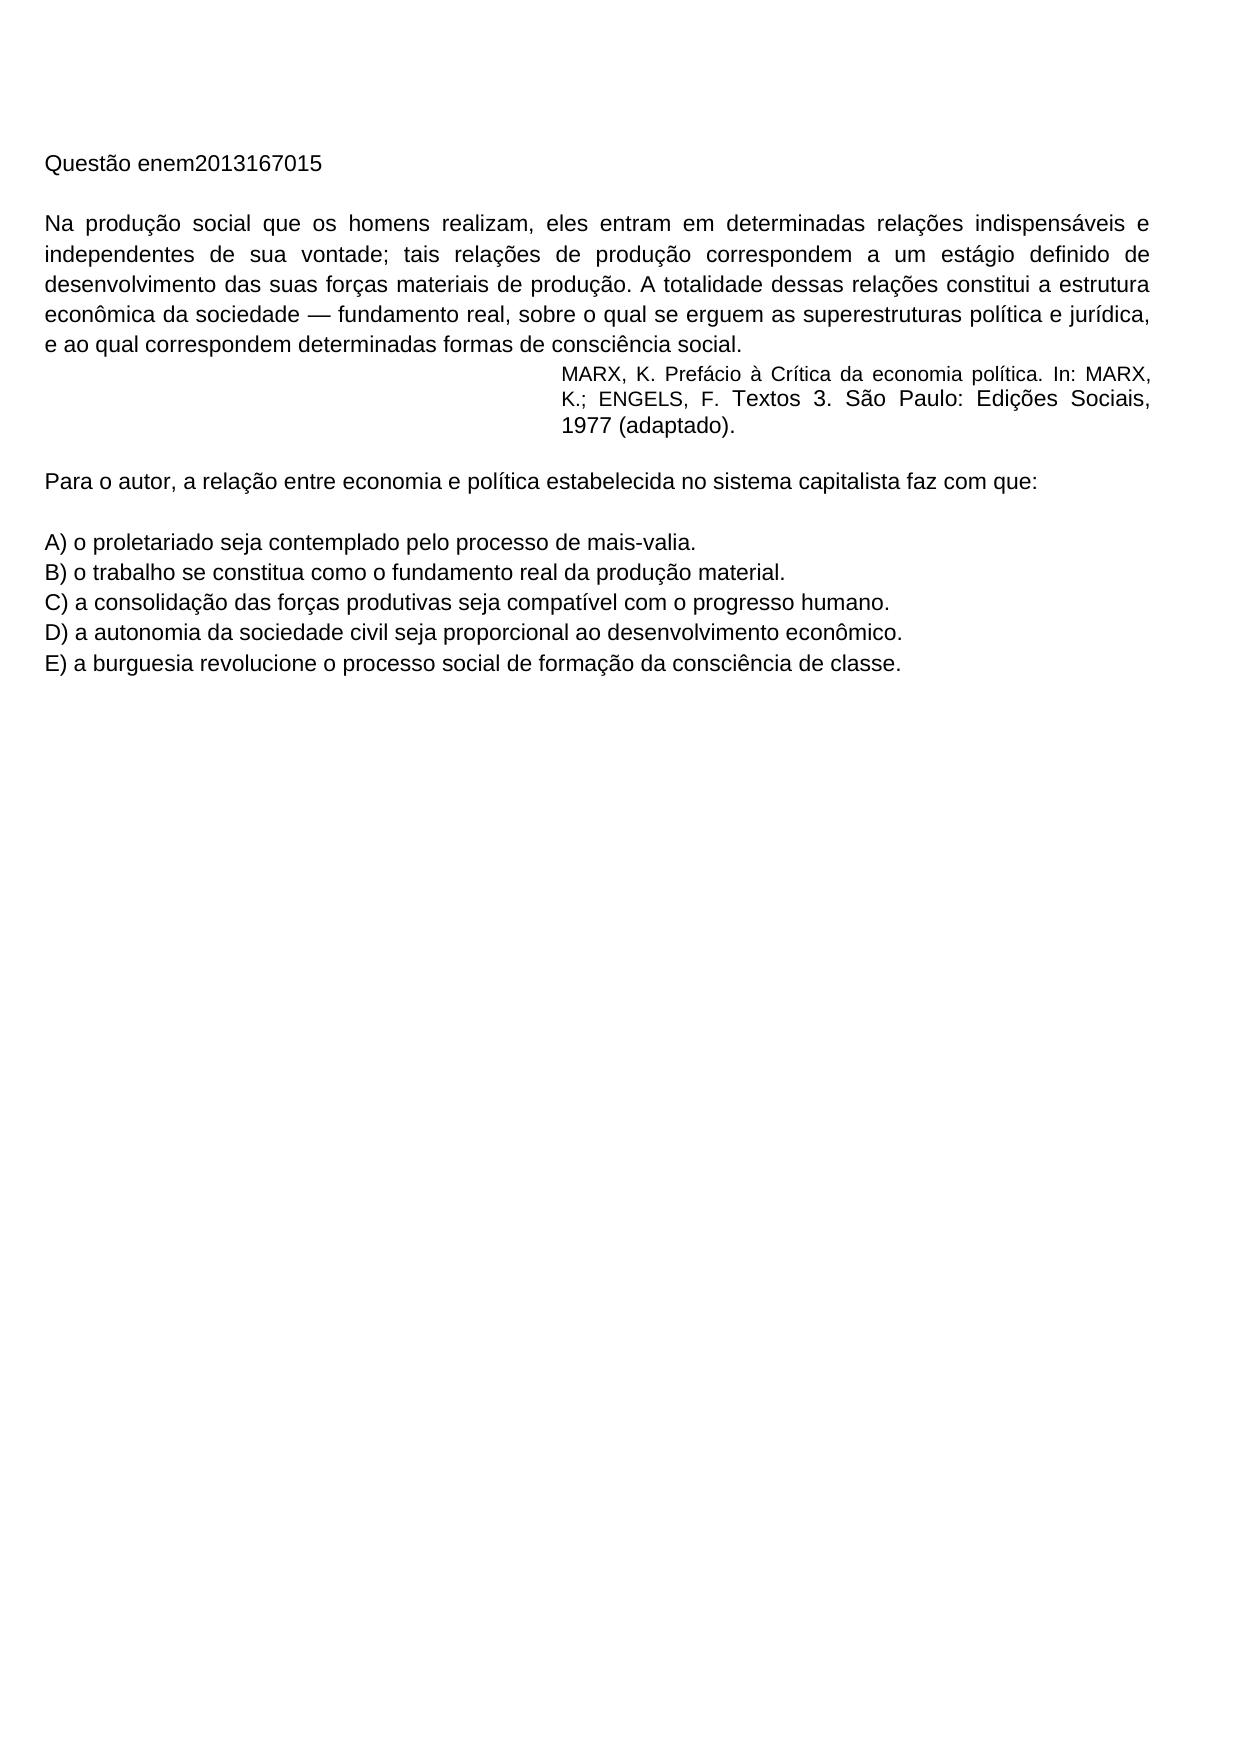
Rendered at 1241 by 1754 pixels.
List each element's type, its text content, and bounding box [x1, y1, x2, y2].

text Na produção social que os homens realizam, eles entram em determinadas relações indispensáveis e independentes de sua vontade; tais relações de produção correspondem a um estágio definido de desenvolvimento das suas forças materiais de produção. A totalidade dessas relações constitui a estrutura econômica da sociedade — fundamento real, sobre o qual se erguem as superestruturas política e jurídica, e ao qual correspondem determinadas formas de consciência social. [44, 210, 1151, 358]
text D) a autonomia da sociedade civil seja proporcional ao desenvolvimento econômico. [44, 619, 1151, 646]
text E) a burguesia revolucione o processo social de formação da consciência de classe. [44, 649, 1151, 676]
text Questão enem2013167015 [44, 150, 1151, 176]
text A) o proletariado seja contemplado pelo processo de mais-valia. [44, 529, 1151, 555]
text MARX, K. Prefácio à Crítica da economia política. In: MARX, K.; ENGELS, F. Textos 3. São Paulo: Edições Sociais, 1977 (adaptado). [561, 361, 1151, 438]
text Para o autor, a relação entre economia e política estabelecida no sistema capitalista faz com que: [44, 468, 1151, 495]
text C) a consolidação das forças produtivas seja compatível com o progresso humano. [44, 589, 1151, 616]
text B) o trabalho se constitua como o fundamento real da produção material. [44, 559, 1151, 585]
